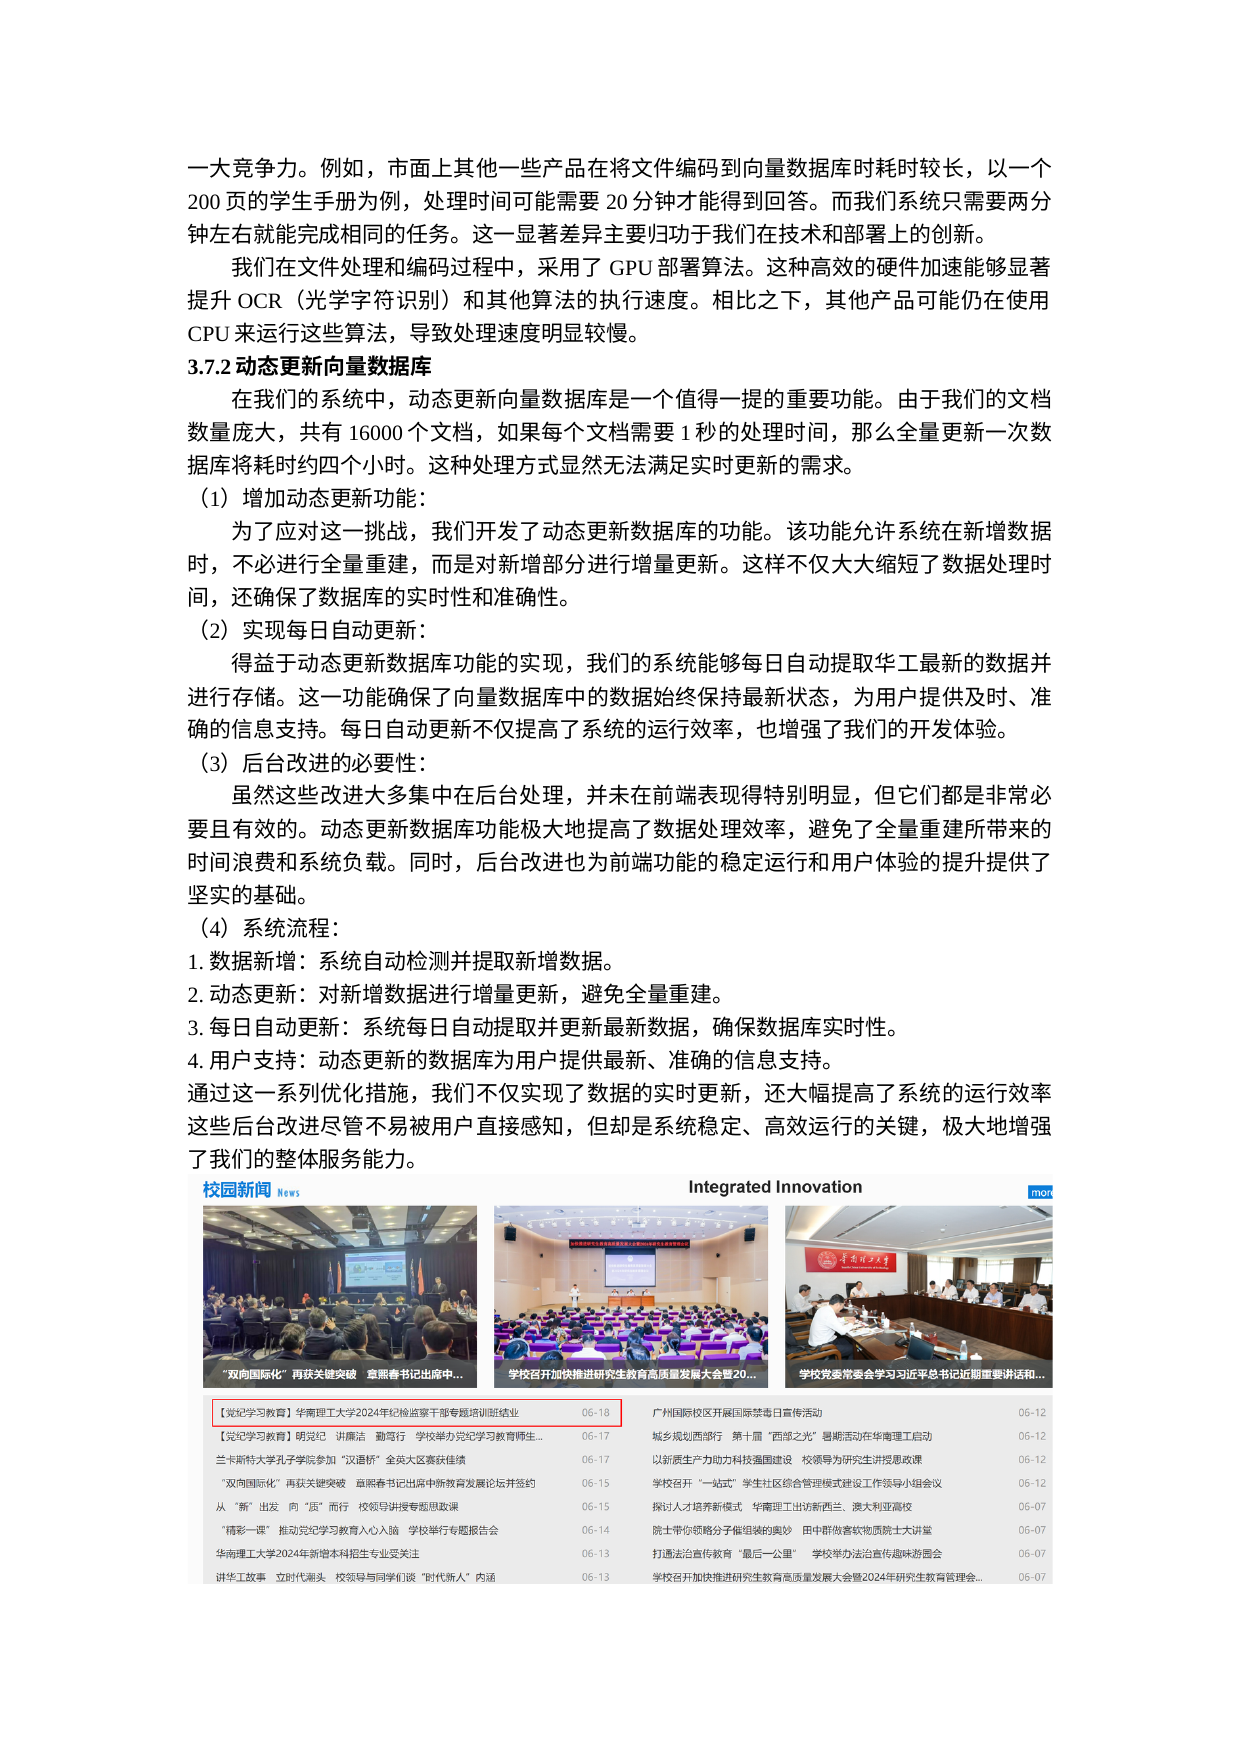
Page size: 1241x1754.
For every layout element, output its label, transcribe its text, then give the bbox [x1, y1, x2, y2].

text （1）增加动态更新功能： [187, 481, 1053, 514]
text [187, 151, 1053, 249]
text 3. 每日自动更新：系统每日自动提取并更新最新数据，确保数据库实时性。 [187, 1009, 1053, 1042]
text 为了应对这一挑战，我们开发了动态更新数据库的功能。该功能允许系统在新增数据时，不必进行全量重建，而是对新增部分进行增量更新。这样不仅大大缩短了数据处理时间，还确保了数据库的实时性和准确性。 [187, 514, 1053, 613]
text 4. 用户支持：动态更新的数据库为用户提供最新、准确的信息支持。 [187, 1042, 1053, 1075]
text 得益于动态更新数据库功能的实现，我们的系统能够每日自动提取华工最新的数据并进行存储。这一功能确保了向量数据库中的数据始终保持最新状态，为用户提供及时、准确的信息支持。每日自动更新不仅提高了系统的运行效率，也增强了我们的开发体验。 [187, 646, 1053, 745]
text 通过这一系列优化措施，我们不仅实现了数据的实时更新，还大幅提高了系统的运行效率。这些后台改进尽管不易被用户直接感知，但却是系统稳定、高效运行的关键，极大地增强了我们的整体服务能力。 [187, 1075, 1053, 1174]
text 我们在文件处理和编码过程中，采用了GPU部署算法。这种高效的硬件加速能够显著提升OCR（光学字符识别）和其他算法的执行速度。相比之下，其他产品可能仍在使用CPU来运行这些算法，导致处理速度明显较慢。 [187, 249, 1053, 349]
text （3）后台改进的必要性： [187, 745, 1053, 778]
picture [187, 1174, 1053, 1584]
text （2）实现每日自动更新： [187, 613, 1053, 646]
text （4）系统流程： [187, 910, 1053, 943]
text 虽然这些改进大多集中在后台处理，并未在前端表现得特别明显，但它们都是非常必要且有效的。动态更新数据库功能极大地提高了数据处理效率，避免了全量重建所带来的时间浪费和系统负载。同时，后台改进也为前端功能的稳定运行和用户体验的提升提供了坚实的基础。 [187, 778, 1053, 910]
text 1. 数据新增：系统自动检测并提取新增数据。 [187, 943, 1053, 976]
text 2. 动态更新：对新增数据进行增量更新，避免全量重建。 [187, 976, 1053, 1009]
text 在我们的系统中，动态更新向量数据库是一个值得一提的重要功能。由于我们的文档数量庞大，共有16000个文档，如果每个文档需要1秒的处理时间，那么全量更新一次数据库将耗时约四个小时。这种处理方式显然无法满足实时更新的需求。 [187, 382, 1053, 481]
subtitle 3.7.2动态更新向量数据库 [187, 349, 1053, 382]
